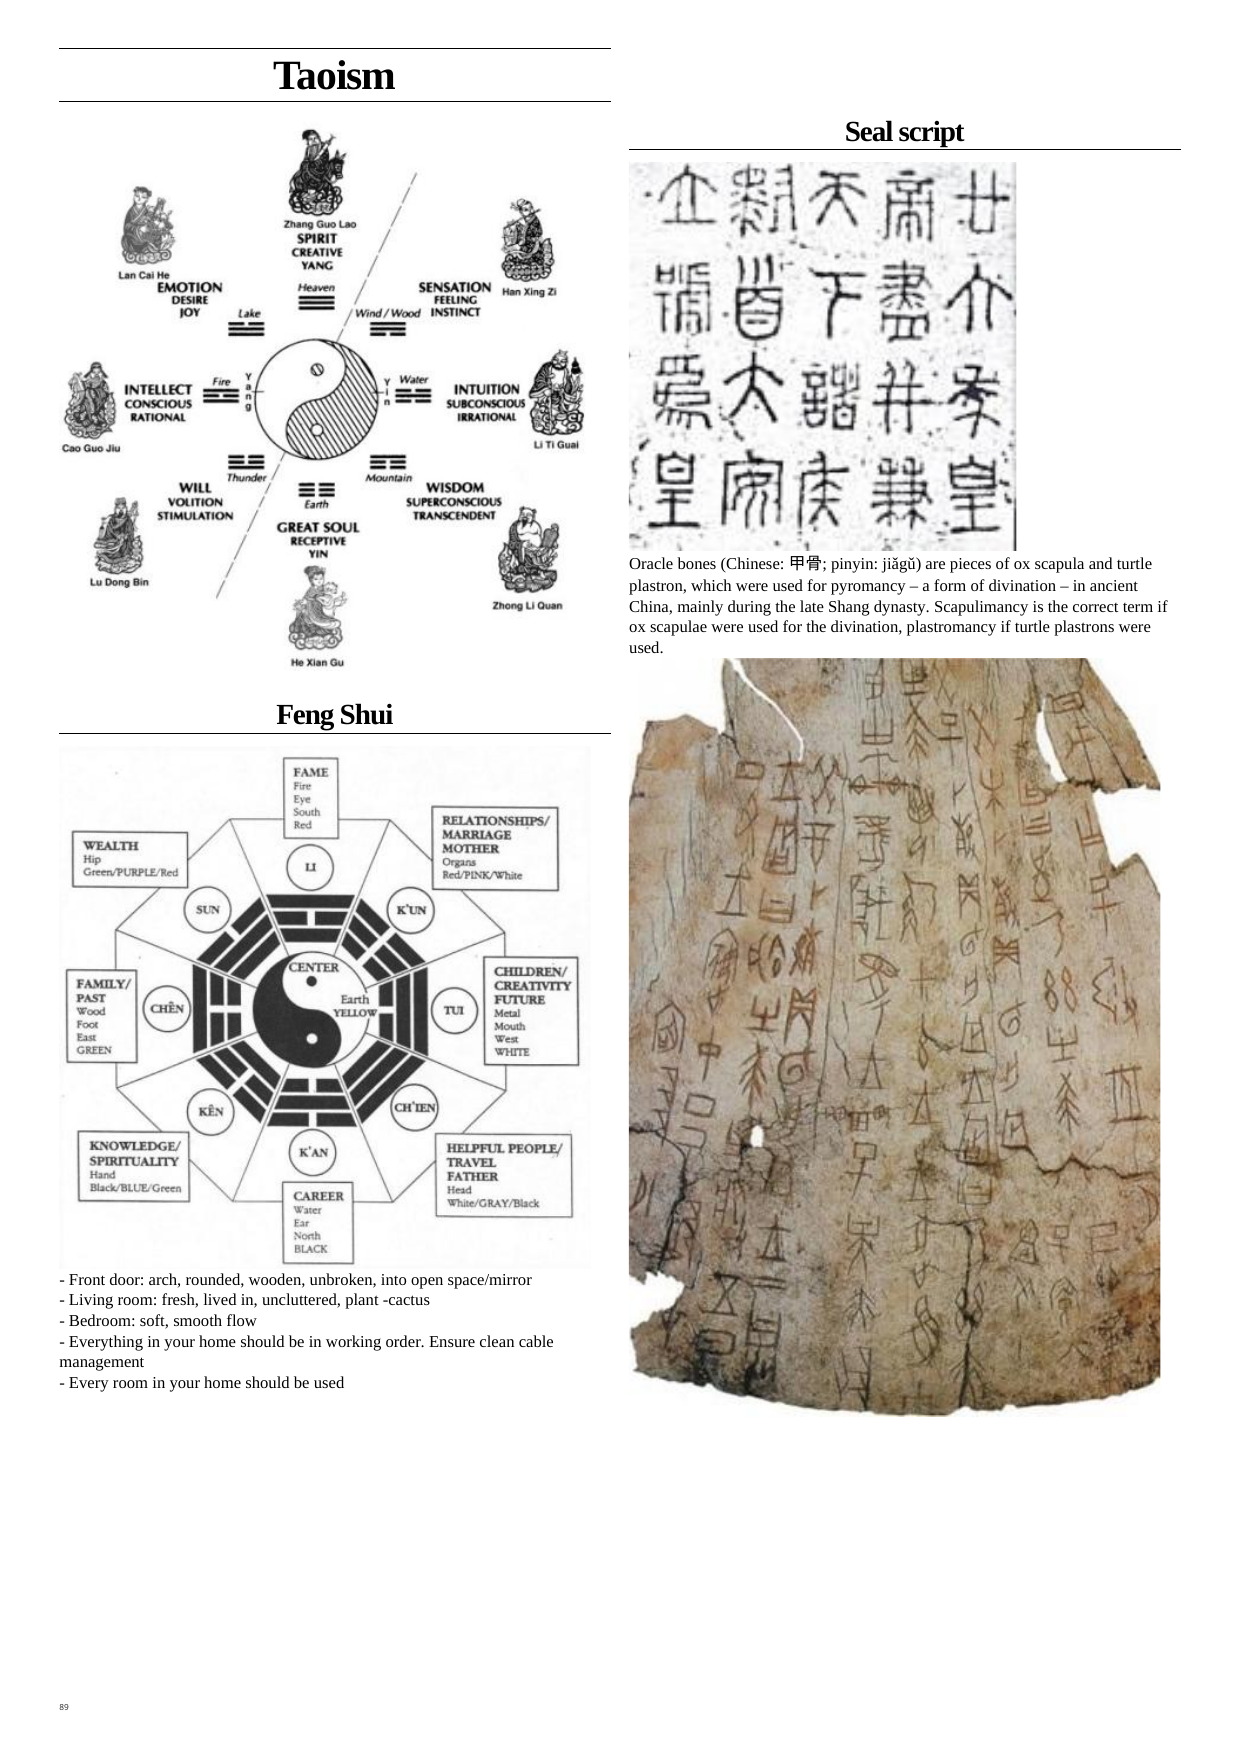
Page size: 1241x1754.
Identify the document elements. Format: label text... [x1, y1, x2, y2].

subtitle Seal script [629, 114, 1181, 149]
text Oracle bones (Chinese: 甲骨; pinyin: jiǎgǔ) are pieces of ox scapula and turtle plastron, which were used for pyromancy – a form of divination – in ancient China, mainly during the late Shang dynasty. Scapulimancy is the correct term if ox scapulae were used for the divination, plastromancy if turtle plastrons were used. [629, 552, 1181, 657]
subtitle Feng Shui [59, 697, 611, 733]
text - Living room: fresh, lived in, uncluttered, plant -cactus [59, 1290, 611, 1309]
picture [59, 122, 591, 671]
text - Every room in your home should be used [59, 1373, 611, 1392]
text - Bedroom: soft, smooth flow [59, 1311, 611, 1330]
picture [59, 746, 591, 1269]
text - Everything in your home should be in working order. Ensure clean cable management [59, 1331, 611, 1371]
text - Front door: arch, rounded, wooden, unbroken, into open space/mirror [59, 1269, 611, 1289]
subtitle Taoism [59, 49, 611, 101]
picture [628, 658, 1161, 1417]
picture [628, 162, 1017, 551]
